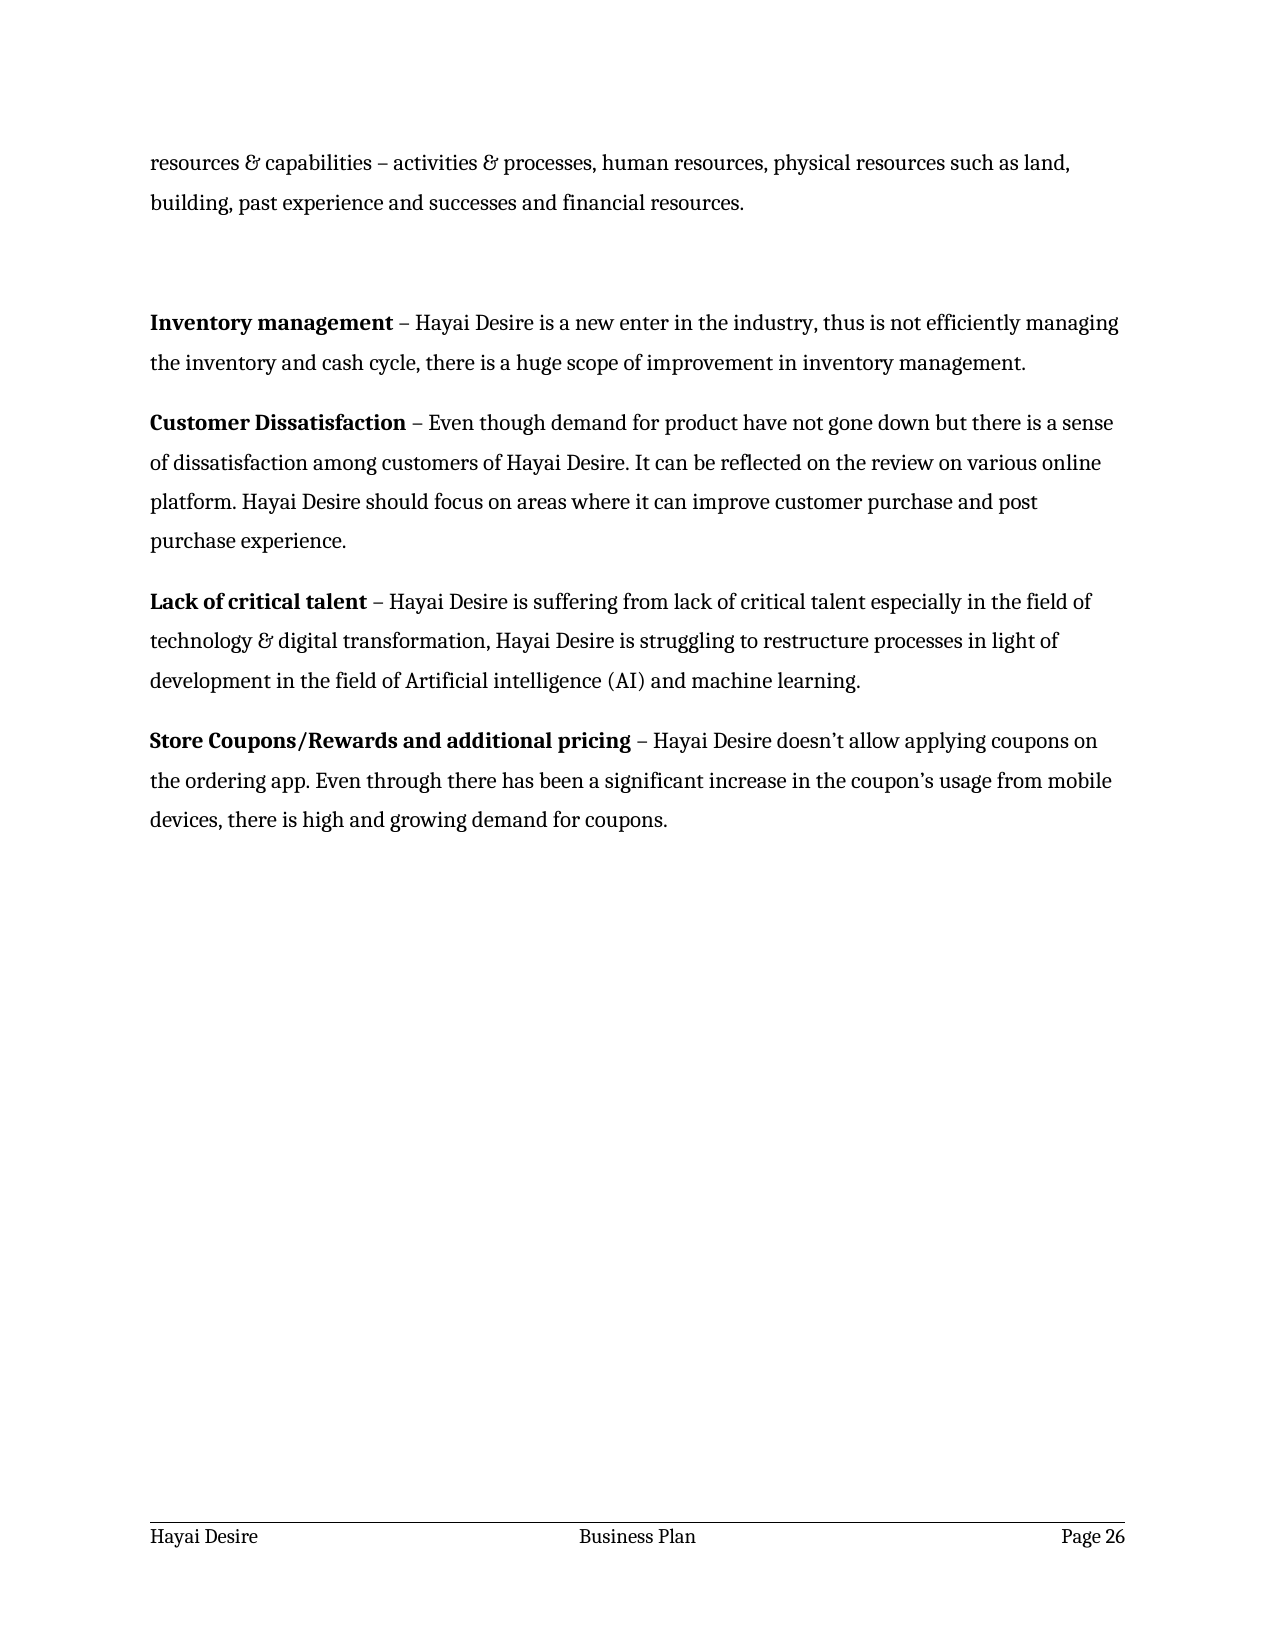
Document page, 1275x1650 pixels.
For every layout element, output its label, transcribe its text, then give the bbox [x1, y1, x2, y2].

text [150, 150, 1125, 216]
text Customer Dissatisfaction – Even though demand for product have not gone down but there is a sense of dissatisfaction among customers of Hayai Desire. It can be reflected on the review on various online platform. Hayai Desire should focus on areas where it can improve customer purchase and post purchase experience. [150, 410, 1125, 555]
text Lack of critical talent – Hayai Desire is suffering from lack of critical talent especially in the field of technology & digital transformation, Hayai Desire is struggling to restructure processes in light of development in the field of Artificial intelligence (AI) and machine learning. [150, 589, 1125, 694]
text Store Coupons/Rewards and additional pricing – Hayai Desire doesn’t allow applying coupons on the ordering app. Even through there has been a significant increase in the coupon’s usage from mobile devices, there is high and growing demand for coupons. [150, 728, 1125, 833]
text Inventory management – Hayai Desire is a new enter in the industry, thus is not efficiently managing the inventory and cash cycle, there is a huge scope of improvement in inventory management. [150, 310, 1125, 376]
